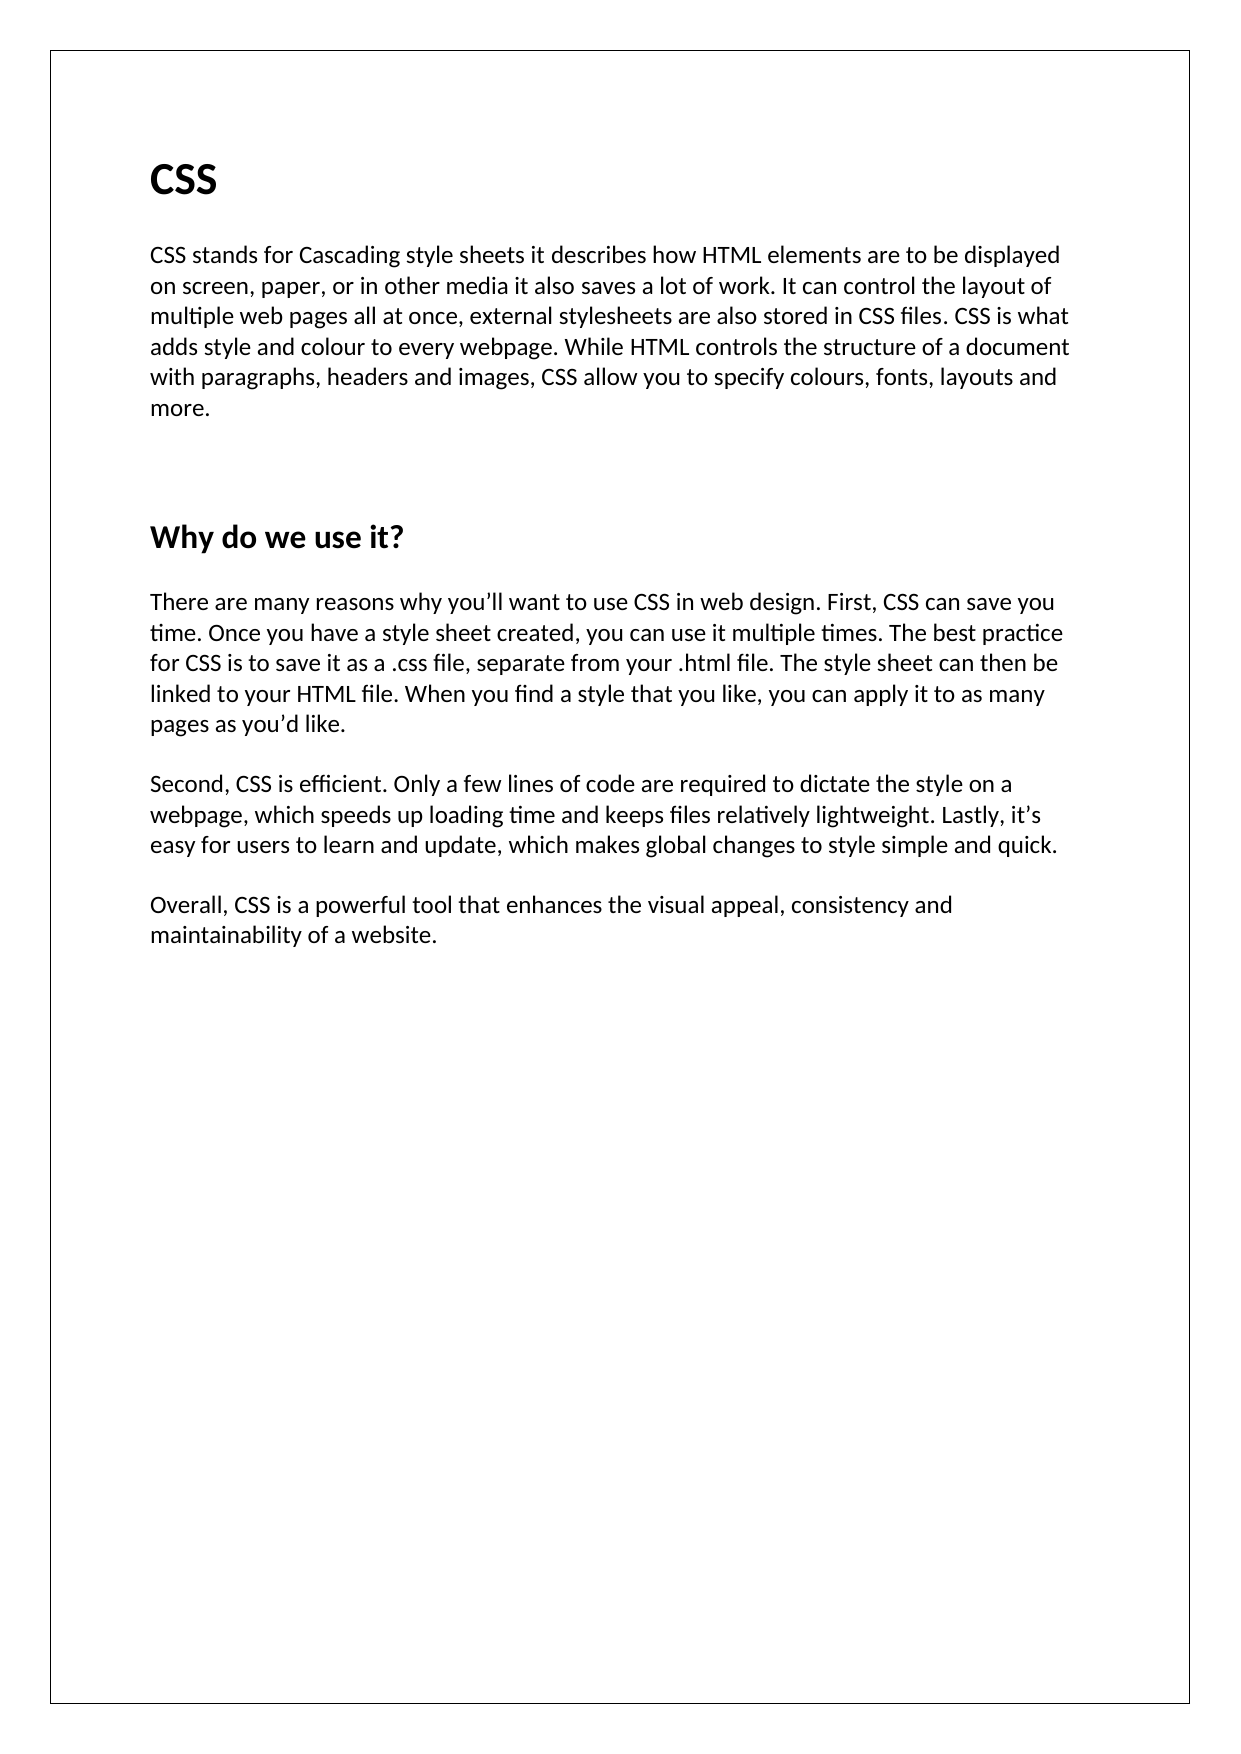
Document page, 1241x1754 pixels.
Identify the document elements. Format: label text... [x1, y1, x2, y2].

text CSS stands for Cascading style sheets it describes how HTML elements are to be displayed on screen, paper, or in other media it also saves a lot of work. It can control the layout of multiple web pages all at once, external stylesheets are also stored in CSS files. CSS is what adds style and colour to every webpage. While HTML controls the structure of a document with paragraphs, headers and images, CSS allow you to specify colours, fonts, layouts and more. [150, 239, 1090, 423]
text Second, CSS is efficient. Only a few lines of code are required to dictate the style on a webpage, which speeds up loading time and keeps files relatively lightweight. Lastly, it’s easy for users to learn and update, which makes global changes to style simple and quick. [150, 768, 1090, 860]
text Overall, CSS is a powerful tool that enhances the visual appeal, consistency and maintainability of a website. [150, 889, 1090, 950]
text There are many reasons why you’ll want to use CSS in web design. First, CSS can save you time. Once you have a style sheet created, you can use it multiple times. The best practice for CSS is to save it as a .css file, separate from your .html file. The style sheet can then be linked to your HTML file. When you find a style that you like, you can apply it to as many pages as you’d like. [150, 586, 1090, 739]
text CSS [150, 150, 1090, 206]
text Why do we use it? [150, 517, 1090, 557]
